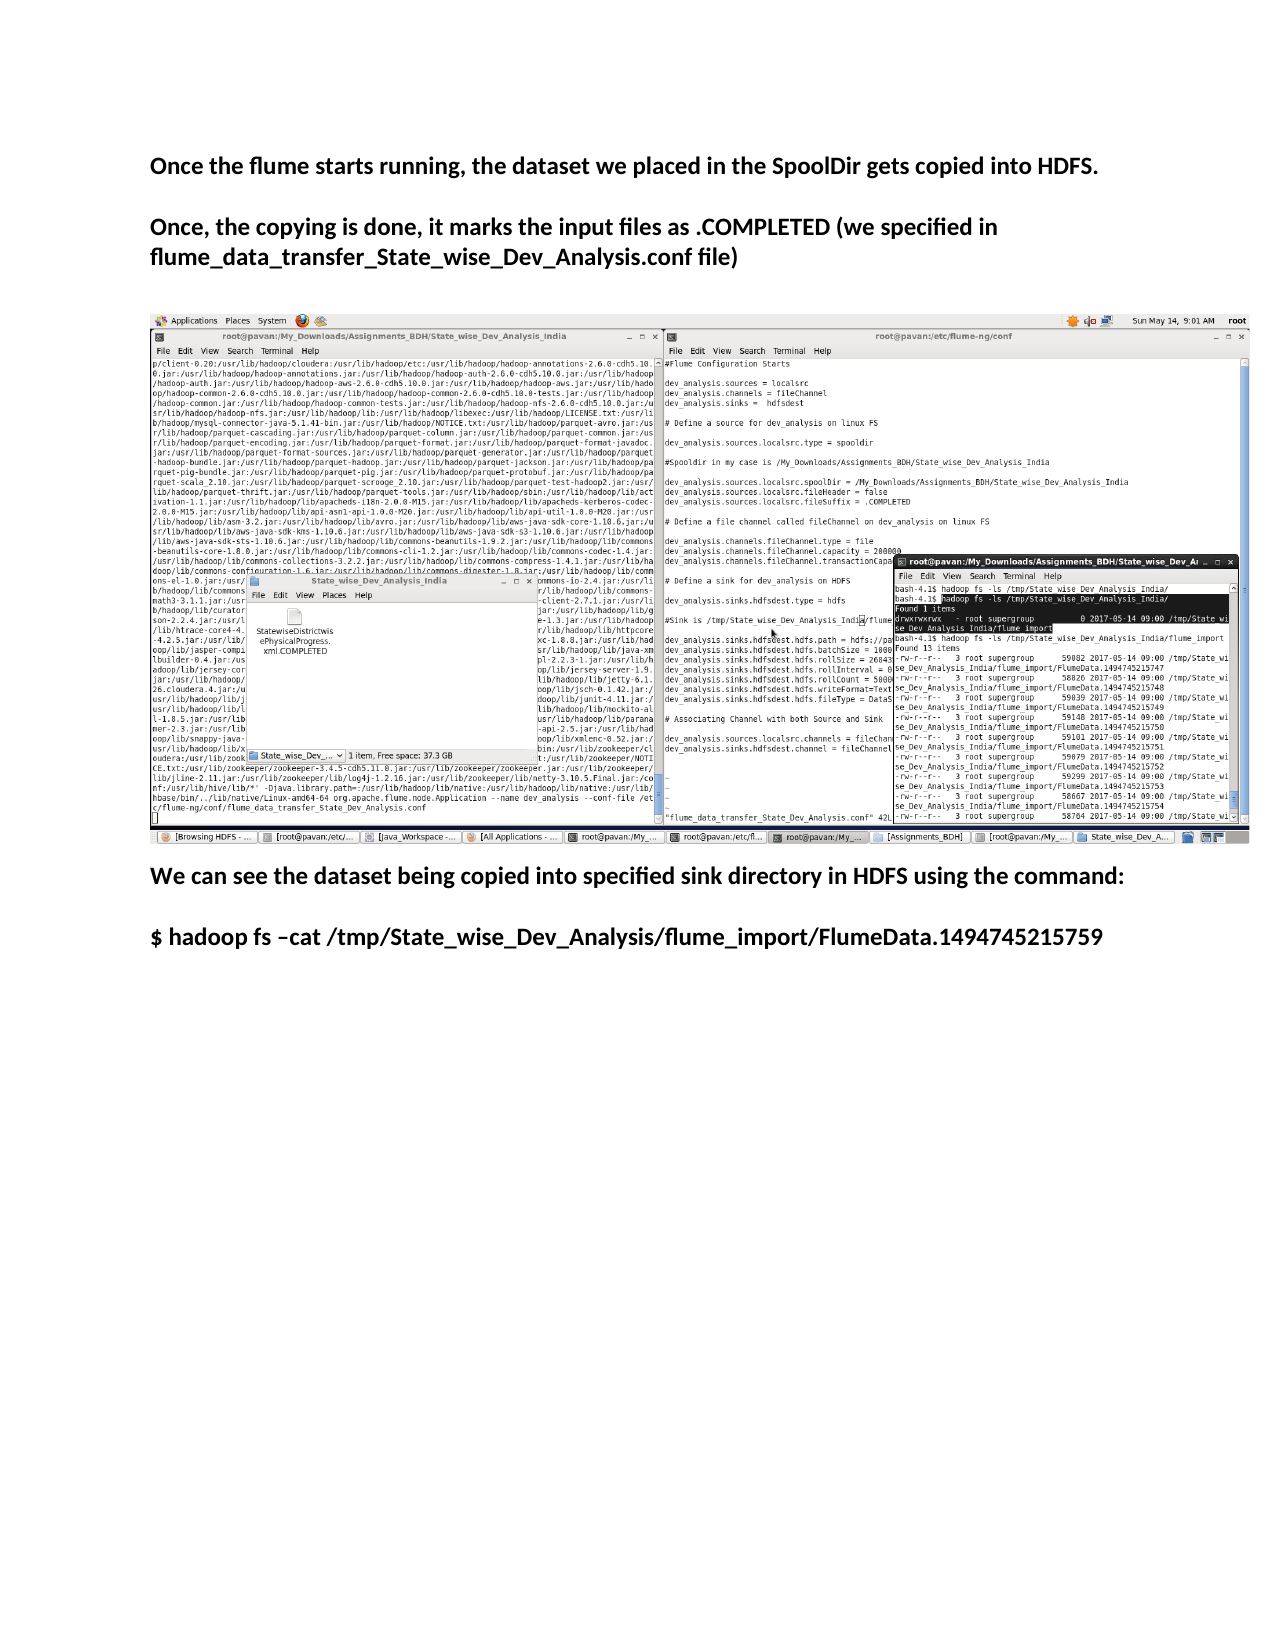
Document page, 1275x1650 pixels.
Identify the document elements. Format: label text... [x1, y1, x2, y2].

text Once the flume starts running, the dataset we placed in the SpoolDir gets copied into HDFS. [150, 150, 1249, 181]
text $ hadoop fs –cat /tmp/State_wise_Dev_Analysis/flume_import/FlumeData.1494745215759 [150, 921, 1249, 951]
text Once, the copying is done, it marks the input files as .COMPLETED (we specified in flume_data_transfer_State_wise_Dev_Analysis.conf file) [150, 211, 1249, 272]
text We can see the dataset being copied into specified sink directory in HDFS using the command: [150, 860, 1249, 890]
picture [150, 314, 1250, 844]
